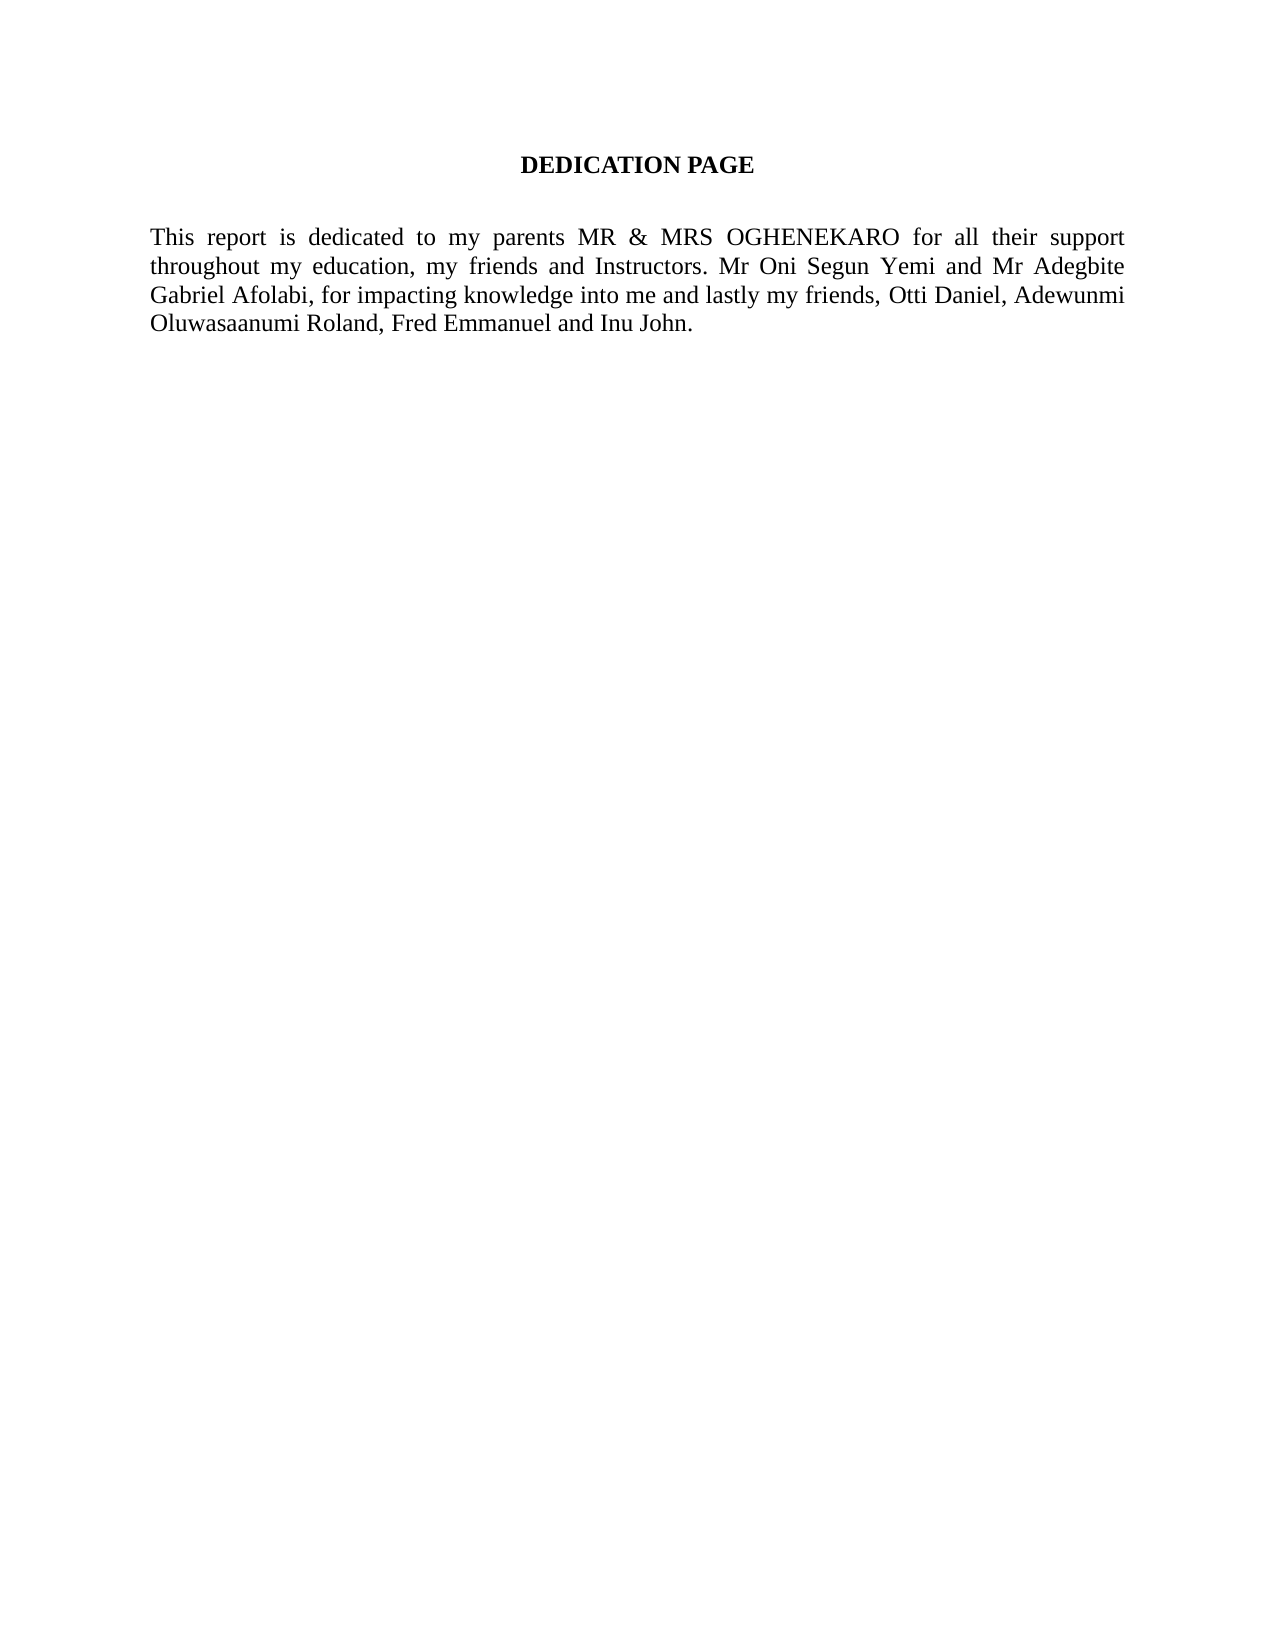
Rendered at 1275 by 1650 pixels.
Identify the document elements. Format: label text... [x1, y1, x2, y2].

text This report is dedicated to my parents MR & MRS OGHENEKARO for all their support throughout my education, my friends and Instructors. Mr Oni Segun Yemi and Mr Adegbite Gabriel Afolabi, for impacting knowledge into me and lastly my friends, Otti Daniel, Adewunmi Oluwasaanumi Roland, Fred Emmanuel and Inu John. [150, 222, 1125, 337]
subtitle DEDICATION PAGE [150, 150, 1125, 179]
